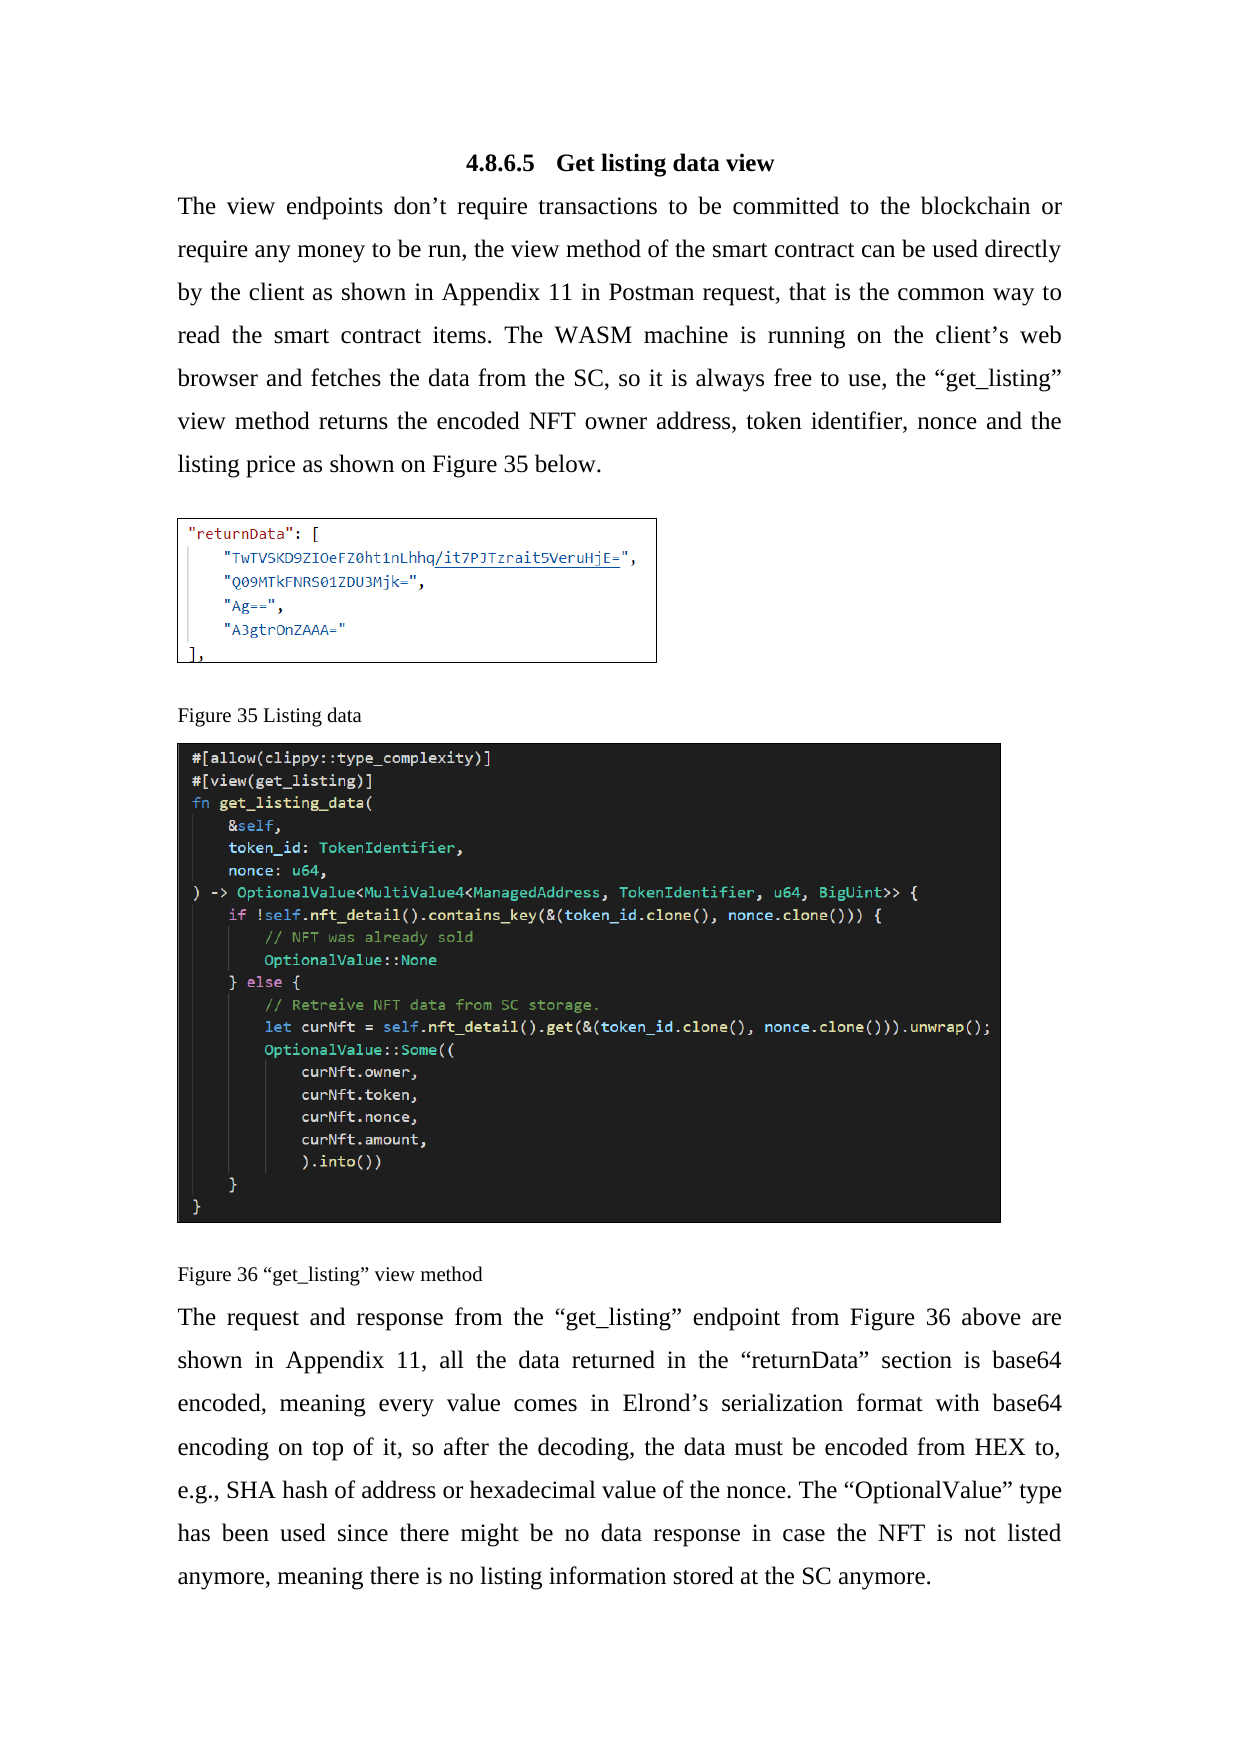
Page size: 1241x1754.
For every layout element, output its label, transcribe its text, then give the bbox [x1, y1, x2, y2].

text Figure 35 Listing data [177, 703, 1063, 727]
picture [178, 744, 1000, 1222]
picture [178, 519, 656, 662]
subtitle Get listing data view [177, 148, 1063, 176]
text Figure 36 “get_listing” view method [177, 1262, 1063, 1286]
text The request and response from the “get_listing” endpoint from Figure 36 above are shown in Appendix 11, all the data returned in the “returnData” section is base64 encoded, meaning every value comes in Elrond’s serialization format with base64 encoding on top of it, so after the decoding, the data must be encoded from HEX to, e.g., SHA hash of address or hexadecimal value of the nonce. The “OptionalValue” type has been used since there might be no data response in case the NFT is not listed anymore, meaning there is no listing information stored at the SC anymore. [177, 1302, 1063, 1590]
text The view endpoints don’t require transactions to be committed to the blockchain or require any money to be run, the view method of the smart contract can be used directly by the client as shown in Appendix 11 in Postman request, that is the common way to read the smart contract items. The WASM machine is running on the client’s web browser and fetches the data from the SC, so it is always free to use, the “get_listing” view method returns the encoded NFT owner address, token identifier, nonce and the listing price as shown on Figure 35 below. [177, 191, 1063, 478]
